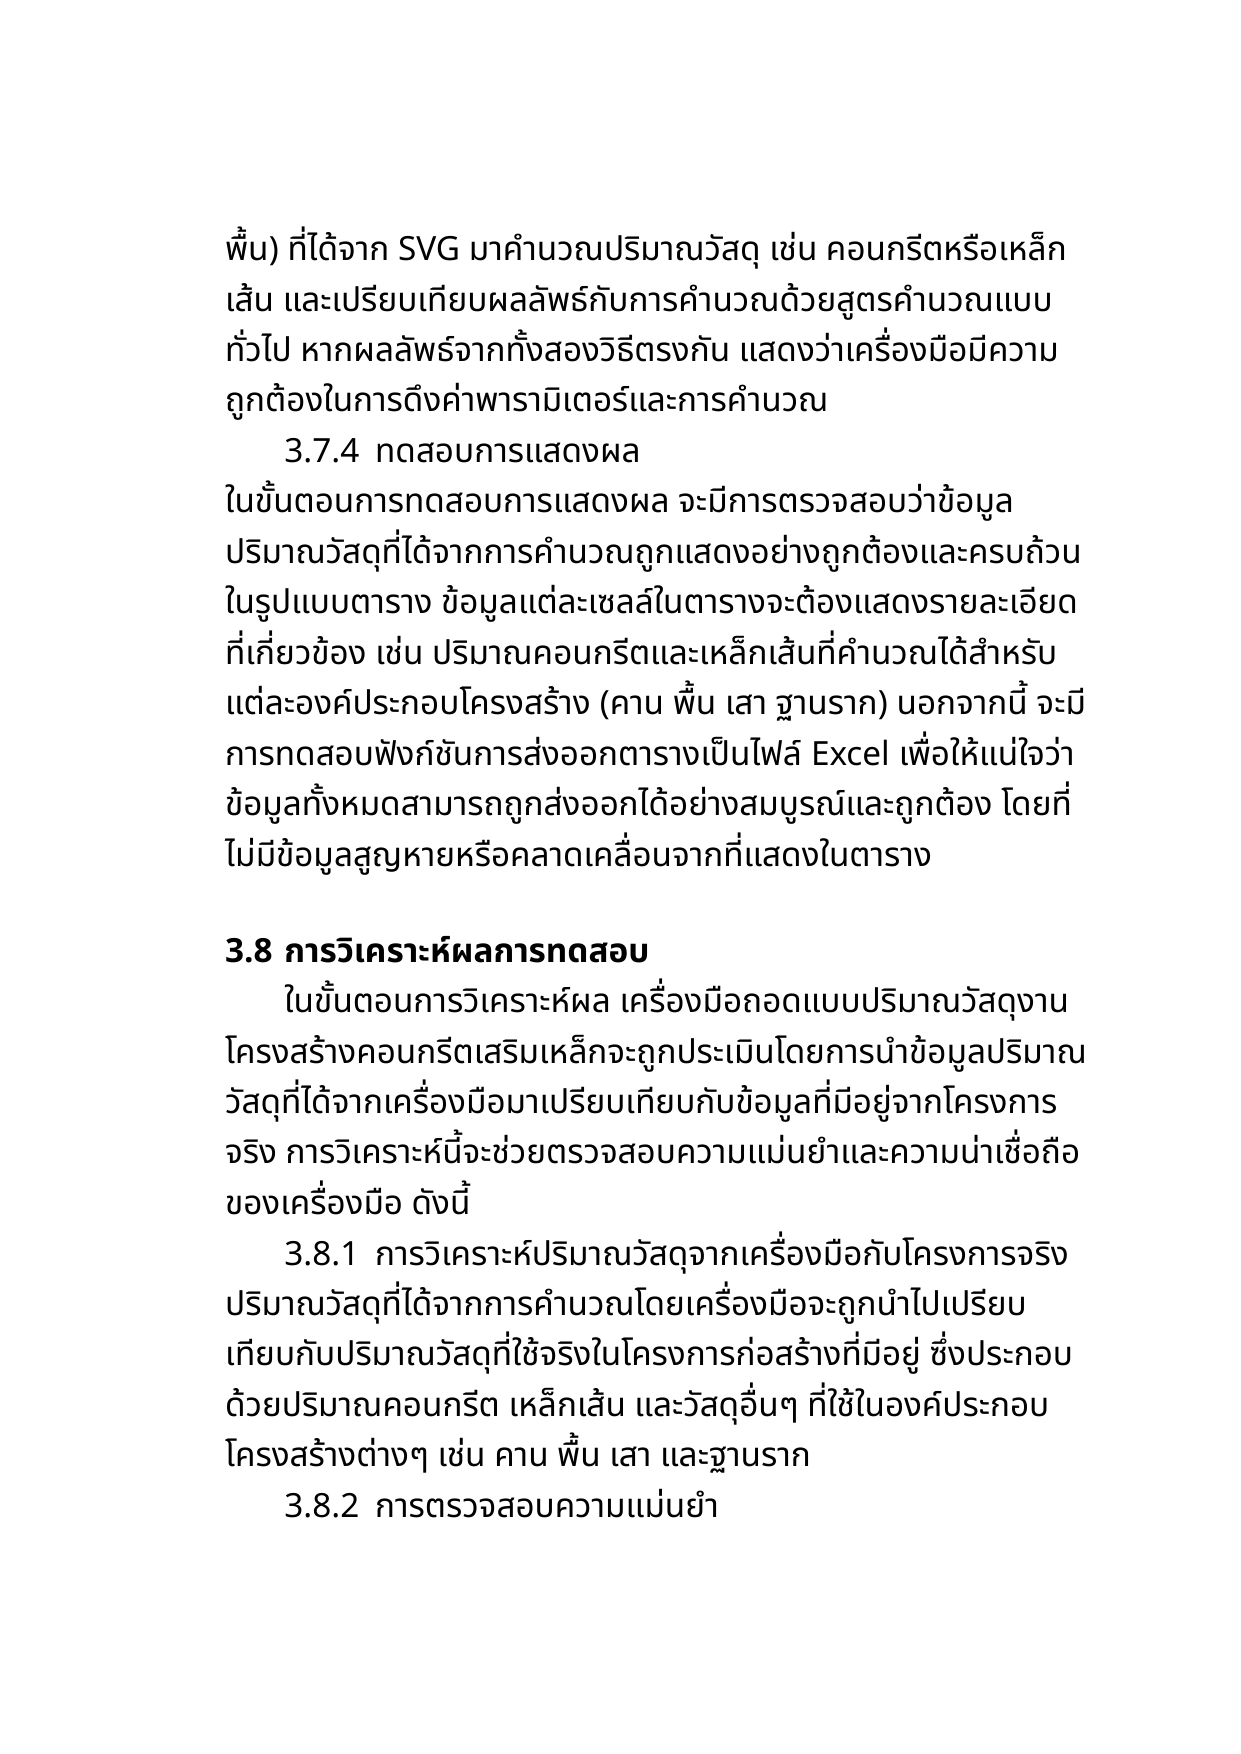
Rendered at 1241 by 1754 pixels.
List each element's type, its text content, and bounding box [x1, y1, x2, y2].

text 3.8.1 การวิเคราะห์ปริมาณวัสดุจากเครื่องมือกับโครงการจริง [225, 1229, 1090, 1280]
text ในขั้นตอนการทดสอบการแสดงผล จะมีการตรวจสอบว่าข้อมูลปริมาณวัสดุที่ได้จากการคำนวณถูกแสดงอย่างถูกต้องและครบถ้วนในรูปแบบตาราง ข้อมูลแต่ละเซลล์ในตารางจะต้องแสดงรายละเอียดที่เกี่ยวข้อง เช่น ปริมาณคอนกรีตและเหล็กเส้นที่คำนวณได้สำหรับแต่ละองค์ประกอบโครงสร้าง (คาน พื้น เสา ฐานราก) นอกจากนี้ จะมีการทดสอบฟังก์ชันการส่งออกตารางเป็นไฟล์ Excel เพื่อให้แน่ใจว่าข้อมูลทั้งหมดสามารถถูกส่งออกได้อย่างสมบูรณ์และถูกต้อง โดยที่ไม่มีข้อมูลสูญหายหรือคลาดเคลื่อนจากที่แสดงในตาราง [225, 477, 1090, 881]
text 3.7.4 ทดสอบการแสดงผล [225, 427, 1090, 477]
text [225, 225, 1090, 427]
text 3.8.2 การตรวจสอบความแม่นยำ [225, 1482, 1090, 1532]
text ปริมาณวัสดุที่ได้จากการคำนวณโดยเครื่องมือจะถูกนำไปเปรียบเทียบกับปริมาณวัสดุที่ใช้จริงในโครงการก่อสร้างที่มีอยู่ ซึ่งประกอบด้วยปริมาณคอนกรีต เหล็กเส้น และวัสดุอื่นๆ ที่ใช้ในองค์ประกอบโครงสร้างต่างๆ เช่น คาน พื้น เสา และฐานราก [225, 1280, 1090, 1482]
text ในขั้นตอนการวิเคราะห์ผล เครื่องมือถอดแบบปริมาณวัสดุงานโครงสร้างคอนกรีตเสริมเหล็กจะถูกประเมินโดยการนำข้อมูลปริมาณวัสดุที่ได้จากเครื่องมือมาเปรียบเทียบกับข้อมูลที่มีอยู่จากโครงการจริง การวิเคราะห์นี้จะช่วยตรวจสอบความแม่นยำและความน่าเชื่อถือของเครื่องมือ ดังนี้ [225, 977, 1090, 1229]
text 3.8 การวิเคราะห์ผลการทดสอบ [225, 927, 1090, 977]
